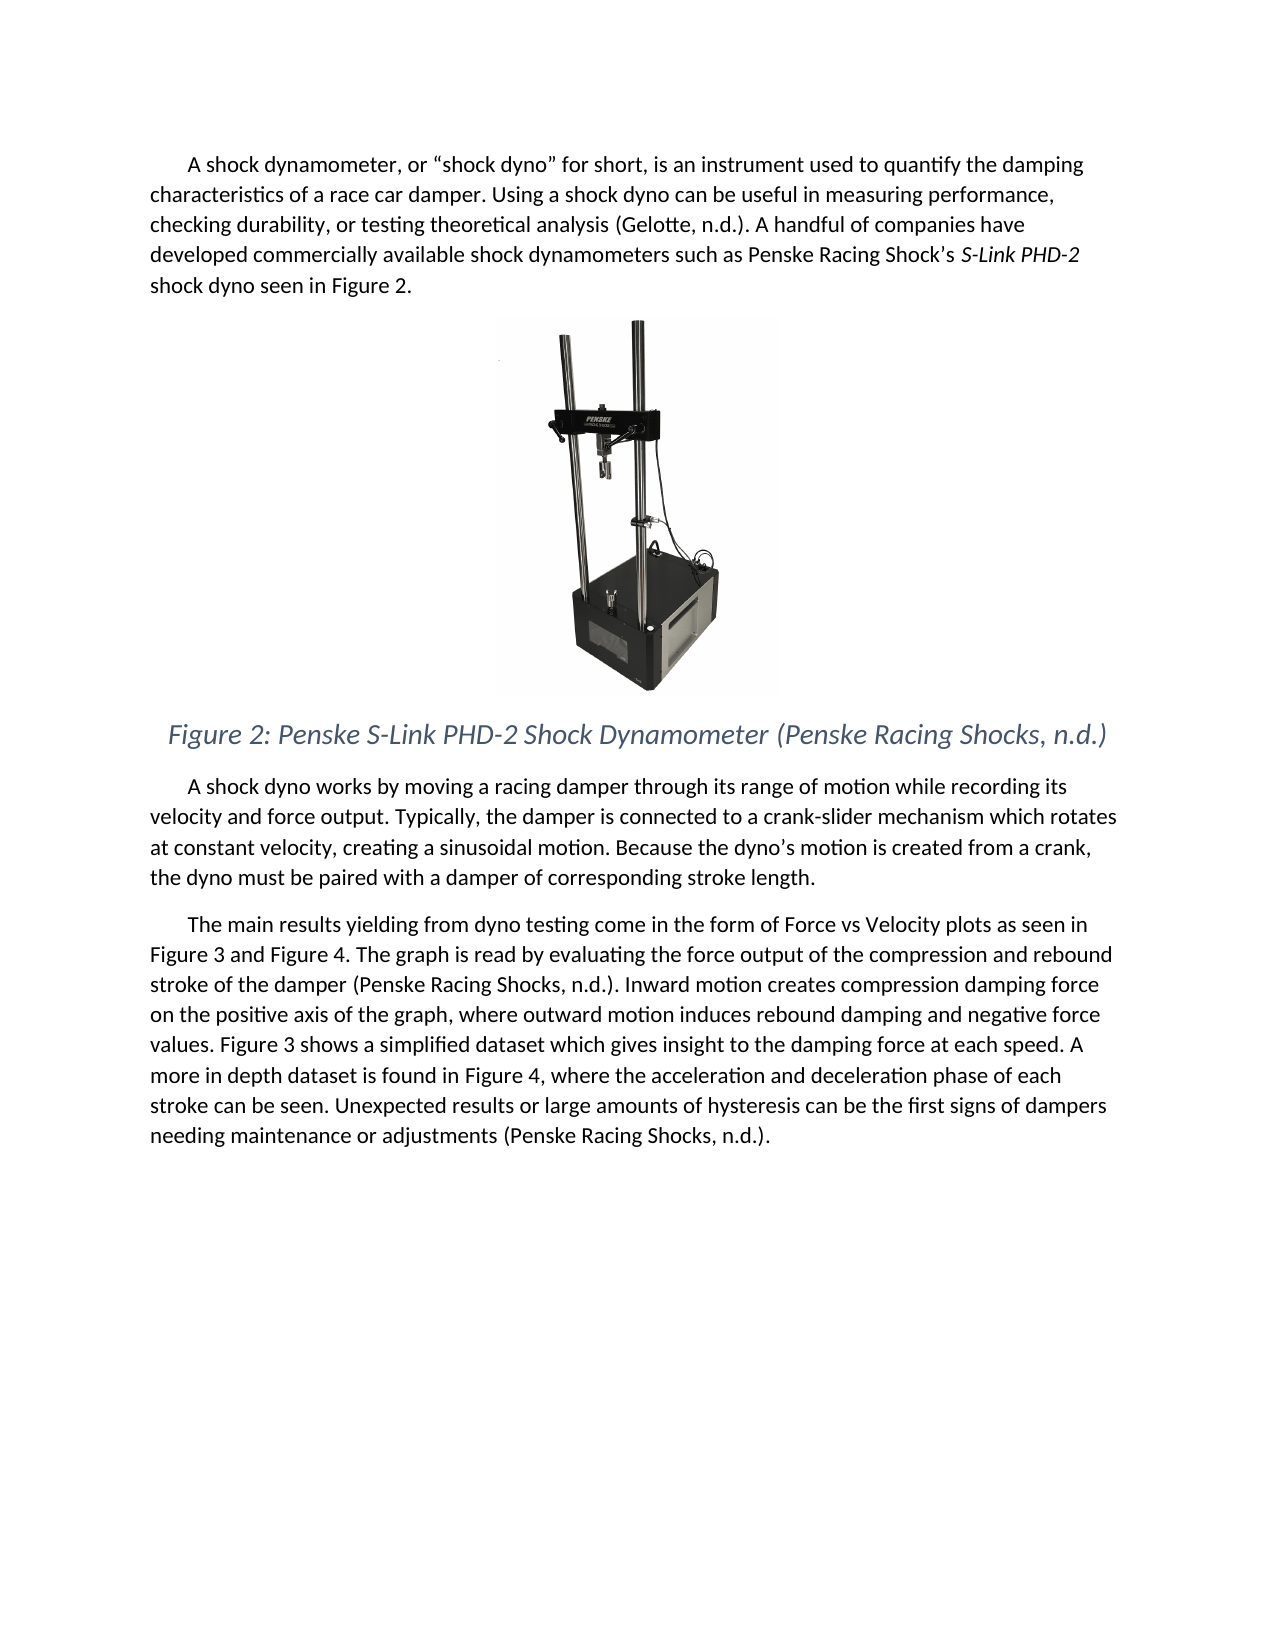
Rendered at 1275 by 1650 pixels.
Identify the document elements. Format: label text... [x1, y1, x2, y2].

picture [495, 317, 780, 697]
text The main results yielding from dyno testing come in the form of Force vs Velocity plots as seen in Figure 3 and Figure 4. The graph is read by evaluating the force output of the compression and rebound stroke of the damper (Penske Racing Shocks, n.d.). Inward motion creates compression damping force on the positive axis of the graph, where outward motion induces rebound damping and negative force values. Figure 3 shows a simplified dataset which gives insight to the damping force at each speed. A more in depth dataset is found in Figure 4, where the acceleration and deceleration phase of each stroke can be seen. Unexpected results or large amounts of hysteresis can be the first signs of dampers needing maintenance or adjustments (Penske Racing Shocks, n.d.). [150, 910, 1125, 1149]
text A shock dyno works by moving a racing damper through its range of motion while recording its velocity and force output. Typically, the damper is connected to a crank-slider mechanism which rotates at constant velocity, creating a sinusoidal motion. Because the dyno’s motion is created from a crank, the dyno must be paired with a damper of corresponding stroke length. [150, 772, 1125, 891]
text A shock dynamometer, or “shock dyno” for short, is an instrument used to quantify the damping characteristics of a race car damper. Using a shock dyno can be useful in measuring performance, checking durability, or testing theoretical analysis (Gelotte, n.d.). A handful of companies have developed commercially available shock dynamometers such as Penske Racing Shock’s S-Link PHD-2 shock dyno seen in Figure 2. [150, 150, 1125, 299]
